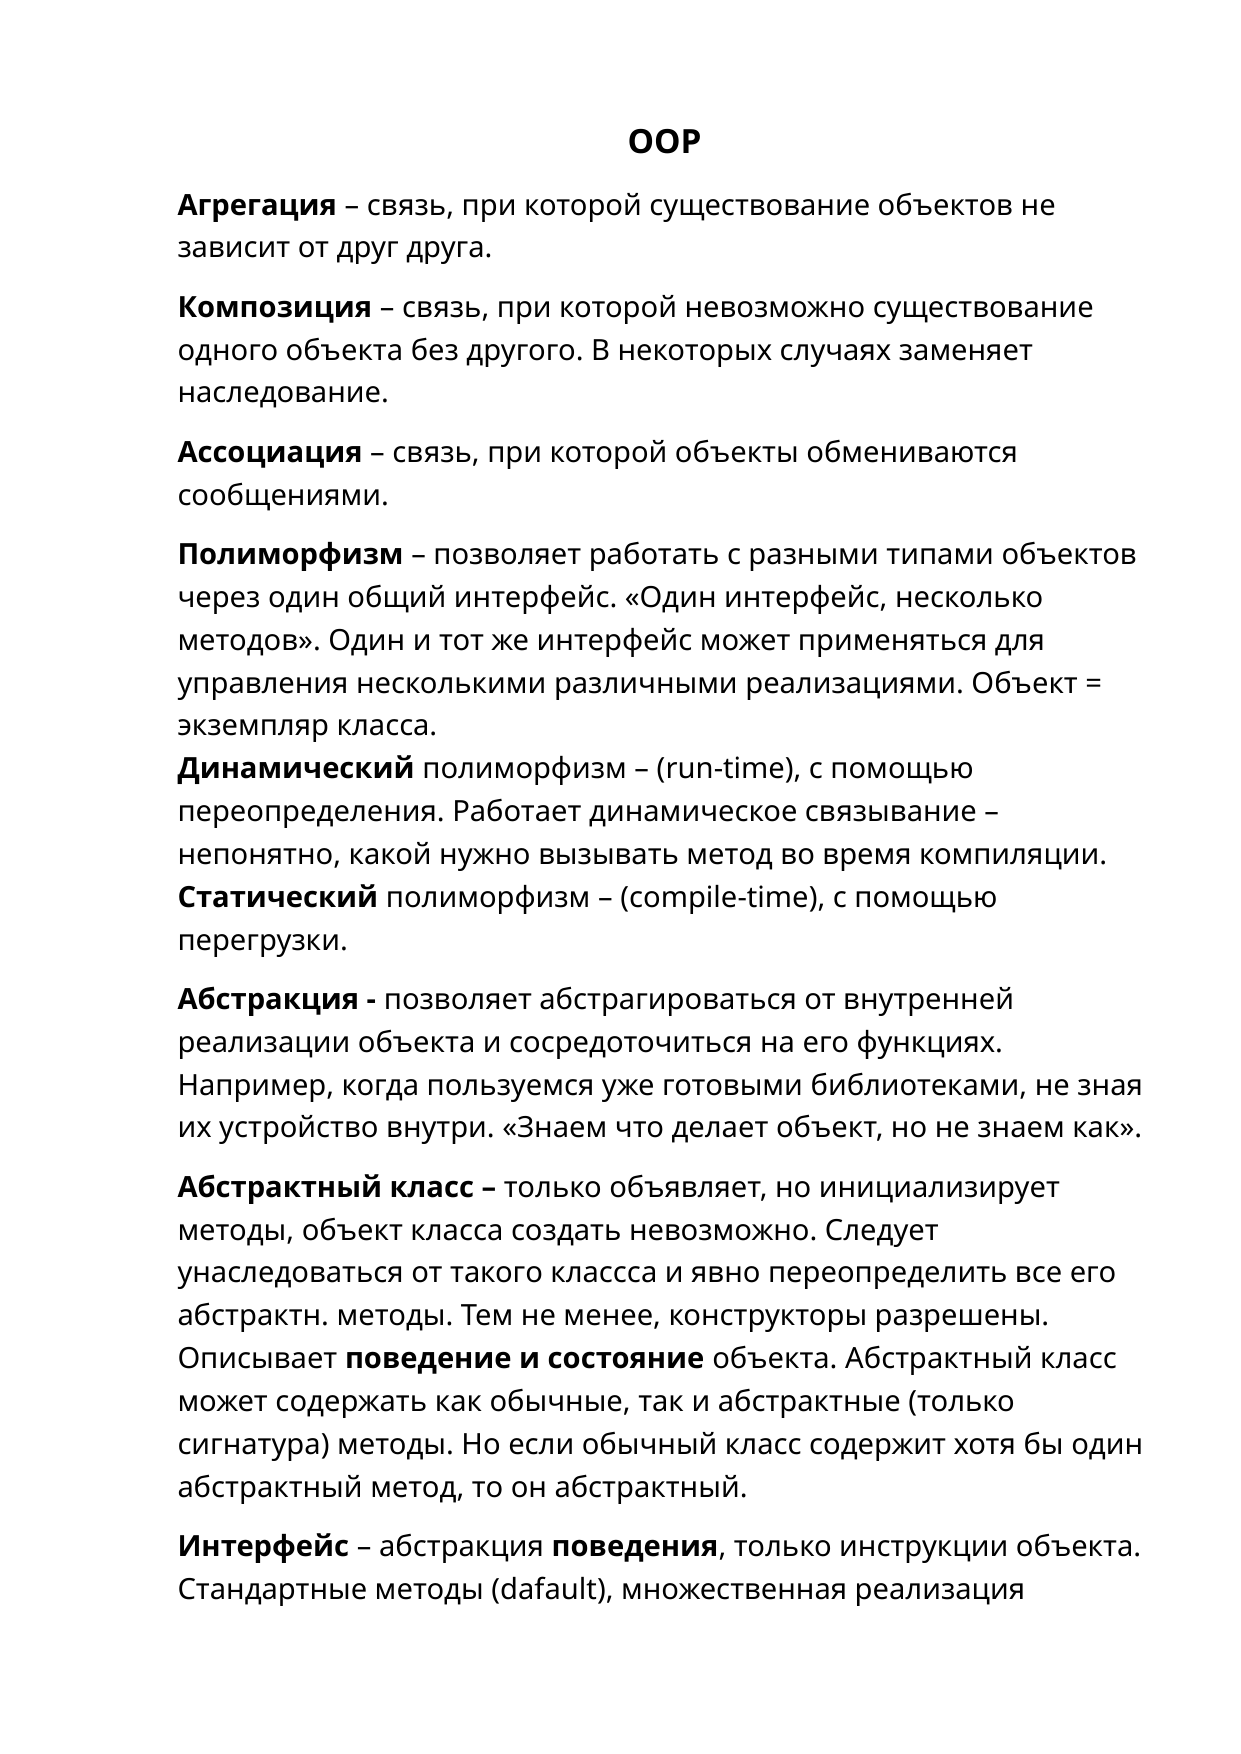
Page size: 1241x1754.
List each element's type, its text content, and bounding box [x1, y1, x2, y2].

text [177, 1525, 1152, 1608]
text Композиция – связь, при которой невозможно существование одного объекта без другого. В некоторых случаях заменяет наследование. [177, 286, 1152, 411]
text OOP [177, 118, 1152, 163]
text Полиморфизм – позволяет работать с разными типами объектов через один общий интерфейс. «Один интерфейс, несколько методов». Один и тот же интерфейс может применяться для управления несколькими различными реализациями. Объект = экземпляр класса. Динамический полиморфизм – (run-time), с помощью переопределения. Работает динамическое связывание – непонятно, какой нужно вызывать метод во время компиляции. Статический полиморфизм – (compile-time), с помощью перегрузки. [177, 533, 1152, 958]
text Абстракция - позволяет абстрагироваться от внутренней реализации объекта и сосредоточиться на его функциях. Например, когда пользуемся уже готовыми библиотеками, не зная их устройство внутри. «Знаем что делает объект, но не знаем как». [177, 978, 1152, 1146]
text Агрегация – связь, при которой существование объектов не зависит от друг друга. [177, 184, 1152, 266]
text Ассоциация – связь, при которой объекты обмениваются сообщениями. [177, 431, 1152, 514]
text Абстрактный класс – только объявляет, но инициализирует методы, объект класса создать невозможно. Следует унаследоваться от такого классса и явно переопределить все его абстрактн. методы. Тем не менее, конструкторы разрешены. Описывает поведение и состояние объекта. Абстрактный класс может содержать как обычные, так и абстрактные (только сигнатура) методы. Но если обычный класс содержит хотя бы один абстрактный метод, то он абстрактный. [177, 1166, 1152, 1506]
